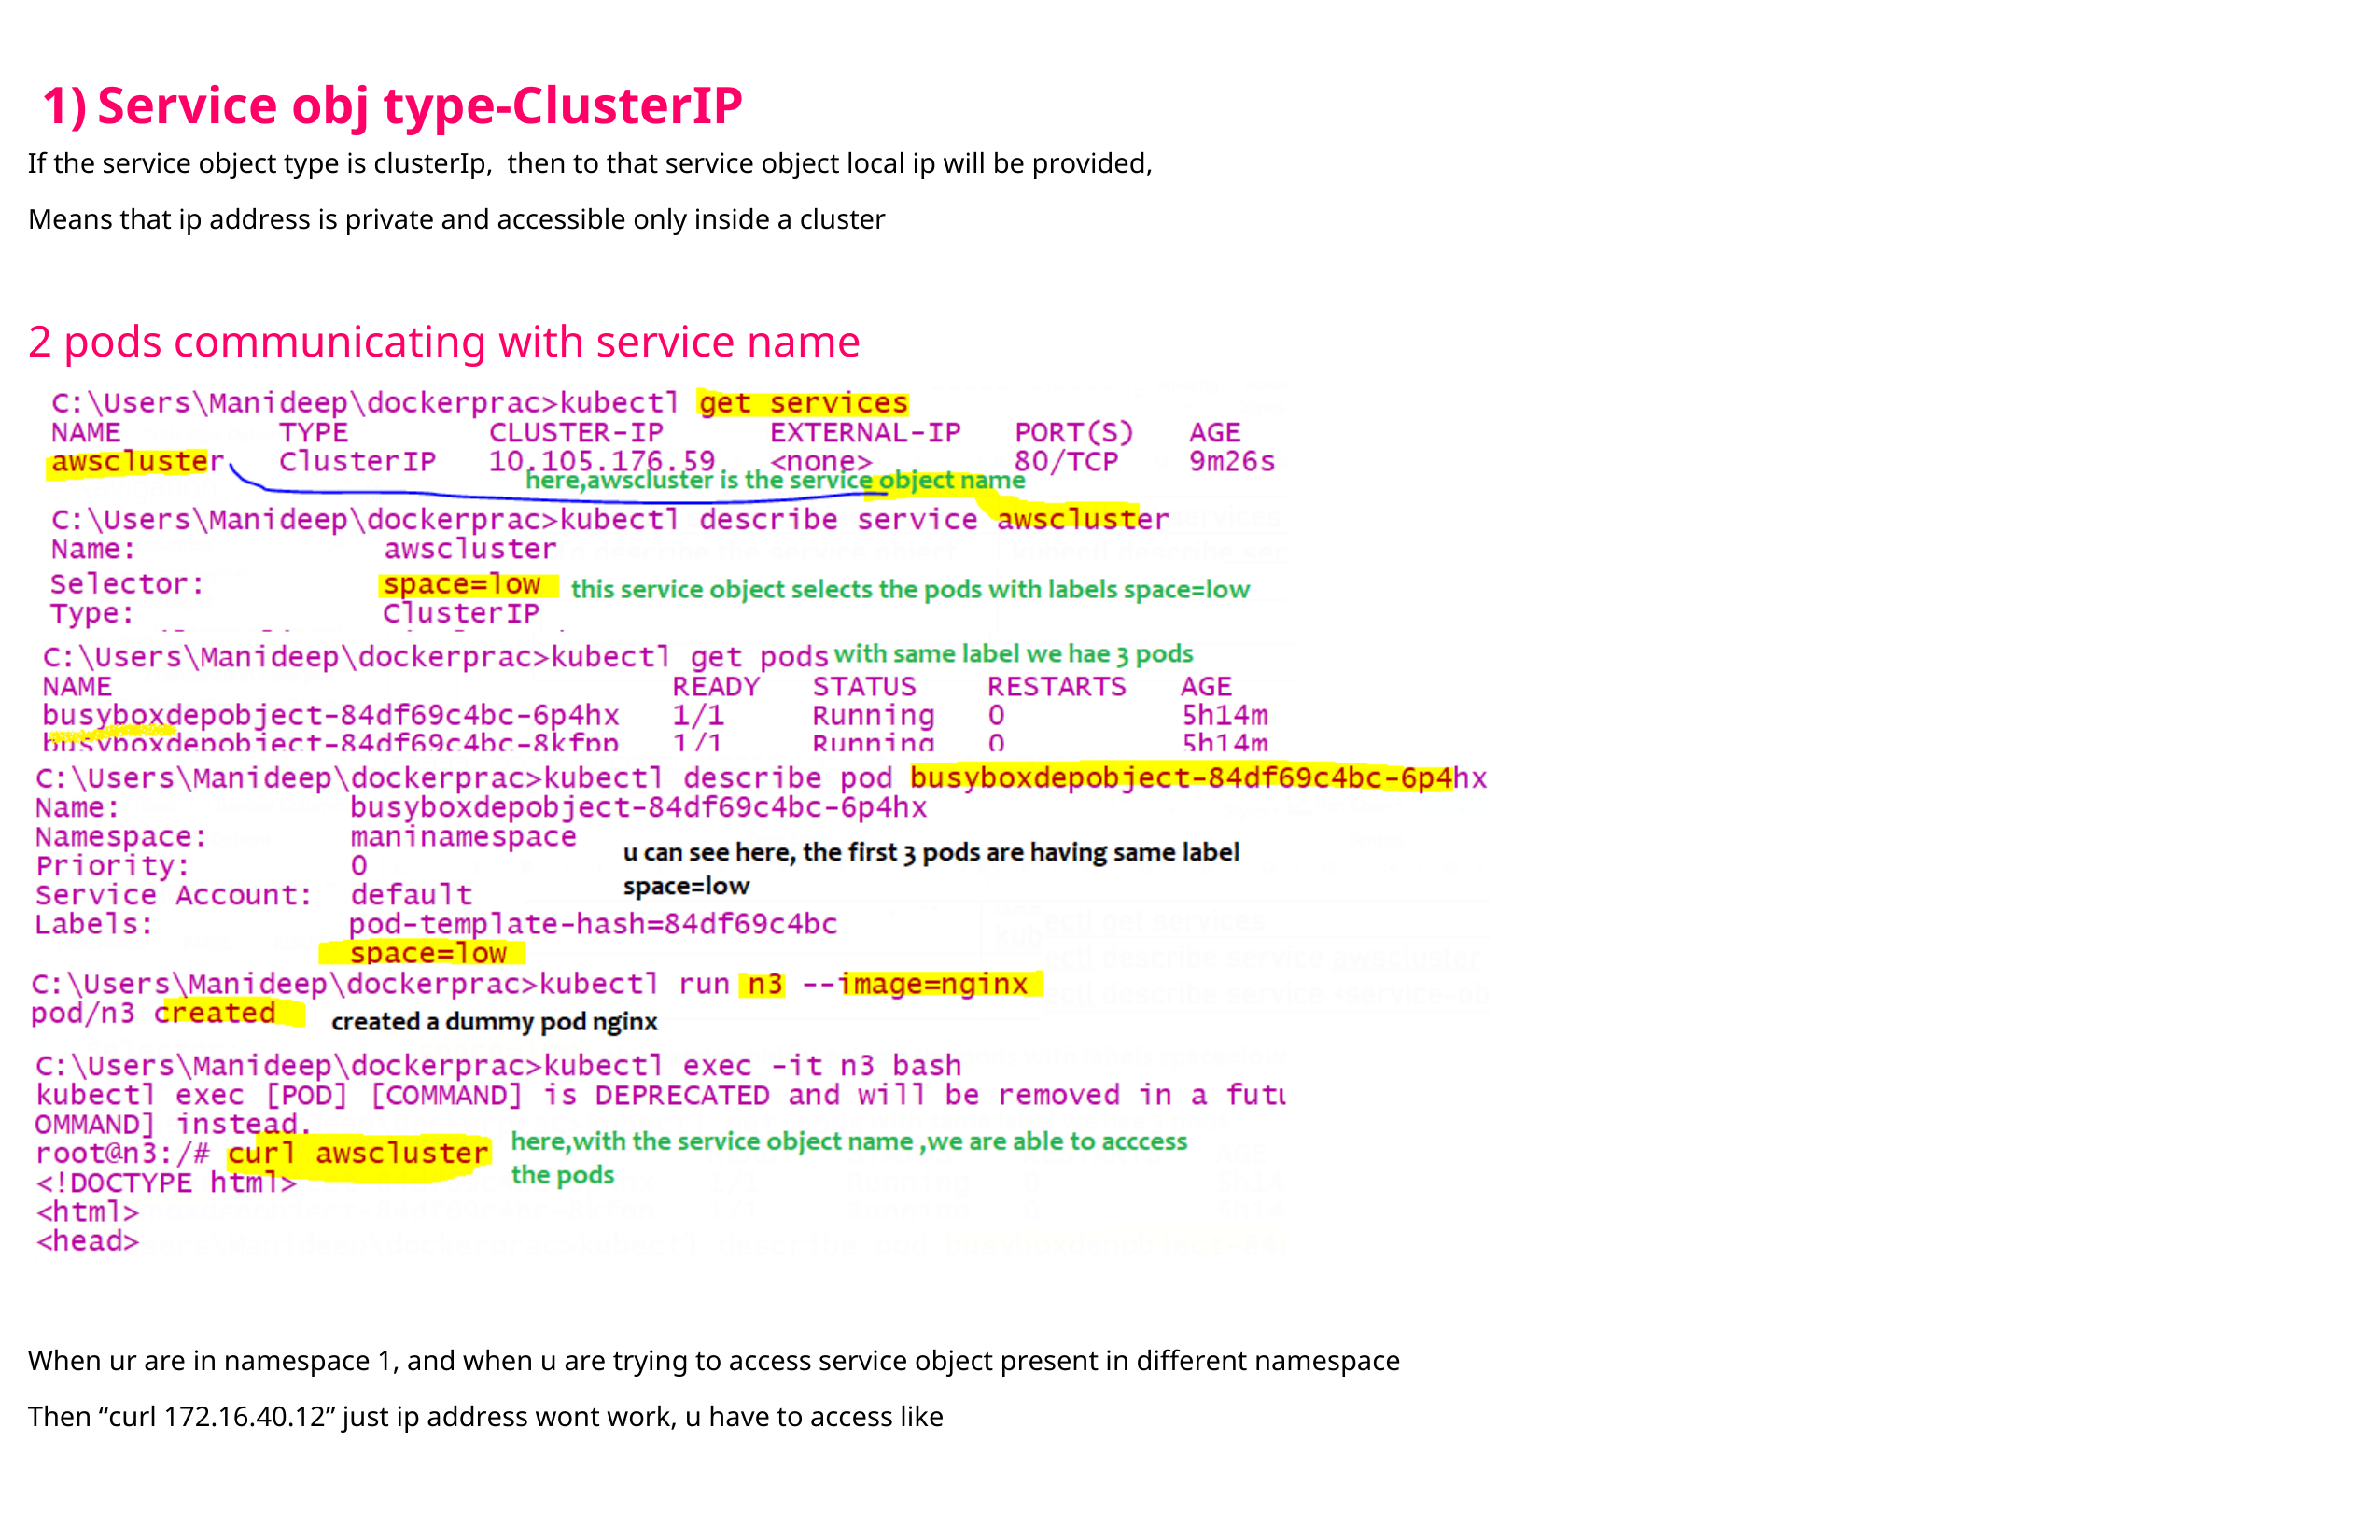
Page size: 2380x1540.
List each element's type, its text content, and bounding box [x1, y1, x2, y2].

text If the service object type is clusterIp, then to that service object local ip will be provided, [27, 144, 2310, 181]
text When ur are in namespace 1, and when u are trying to access service object present in different namespace [27, 1342, 2310, 1379]
text 2 pods communicating with service name [27, 311, 2310, 369]
list Service obj type-ClusterIP [41, 70, 2310, 139]
text Then “curl 172.16.40.12” just ip address wont work, u have to access like [27, 1397, 2310, 1435]
picture [27, 373, 1491, 1268]
text Means that ip address is private and accessible only inside a cluster [27, 200, 2310, 237]
